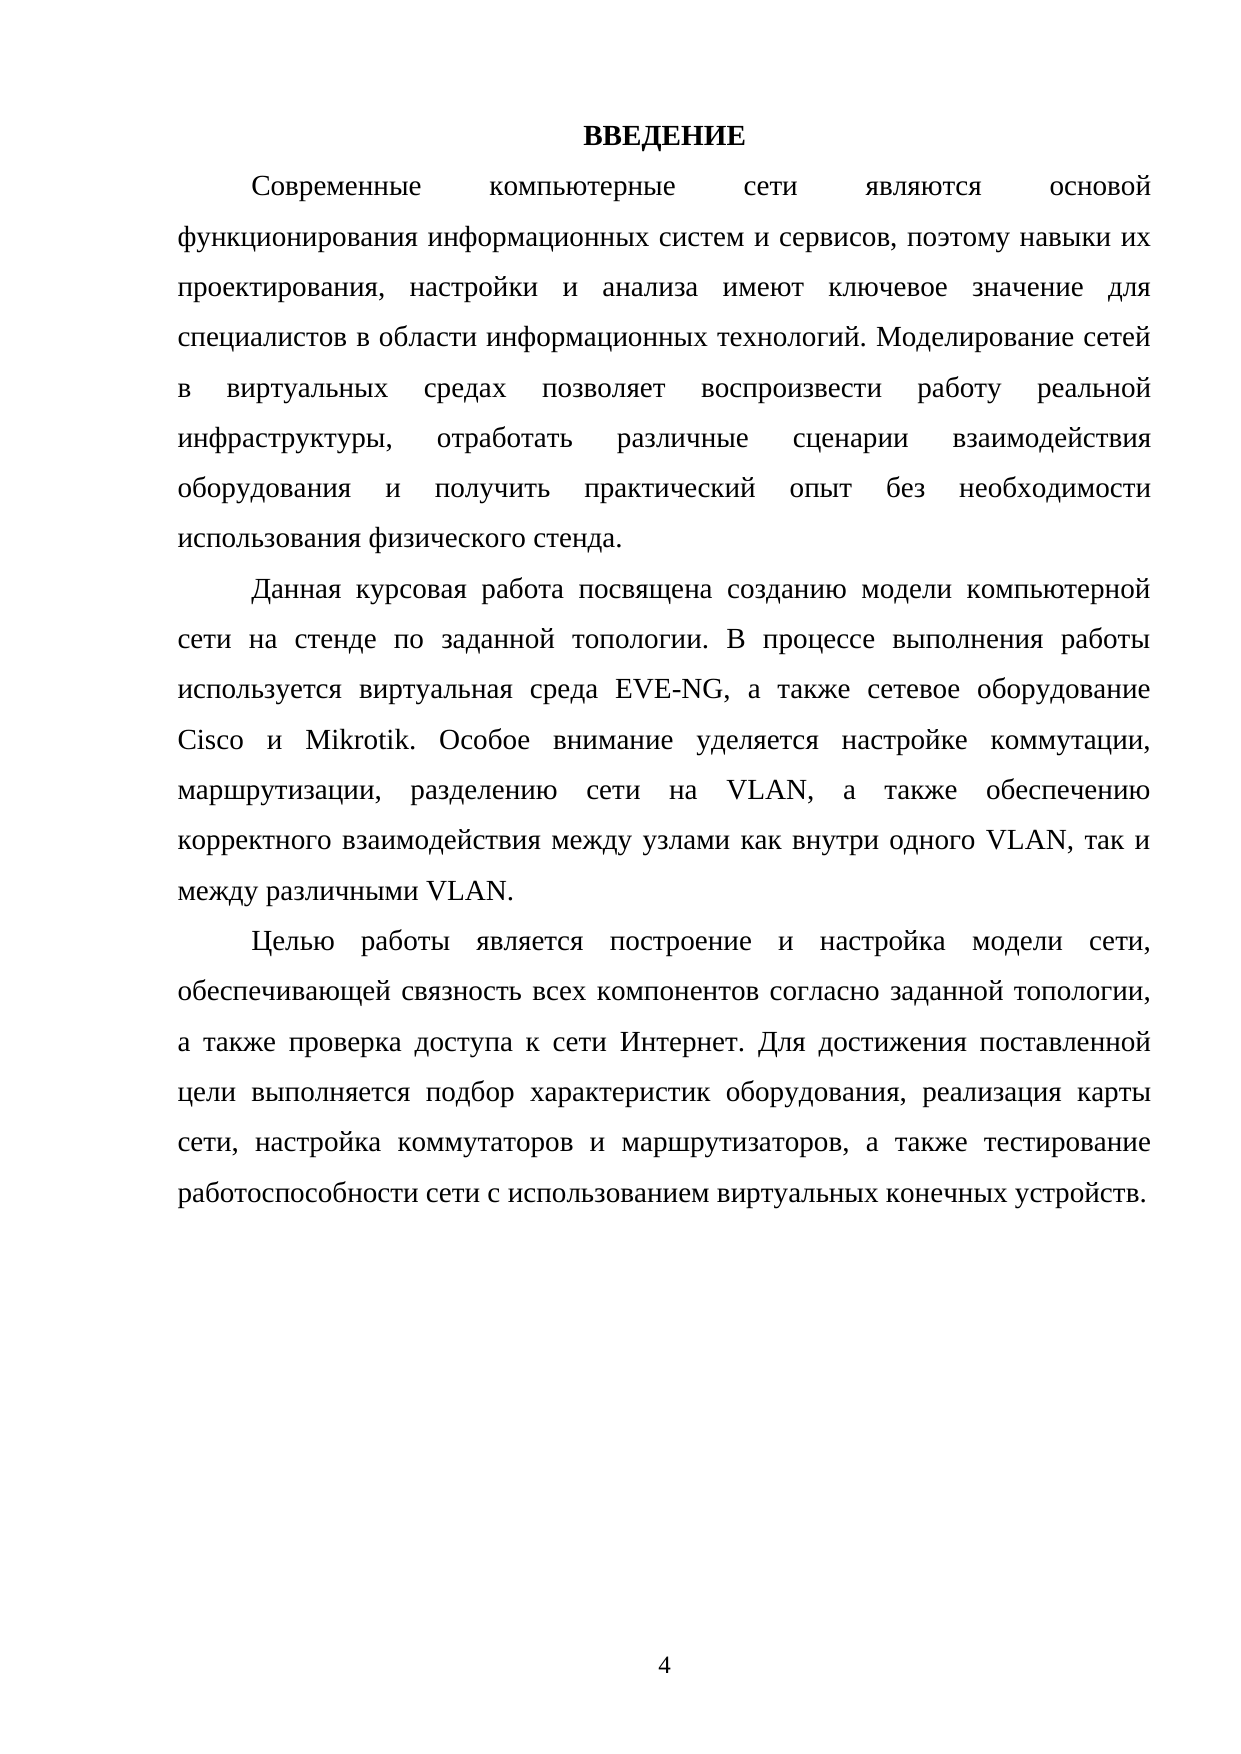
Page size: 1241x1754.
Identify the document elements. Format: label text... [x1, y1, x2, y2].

text Современные компьютерные сети являются основой функционирования информационных систем и сервисов, поэтому навыки их проектирования, настройки и анализа имеют ключевое значение для специалистов в области информационных технологий. Моделирование сетей в виртуальных средах позволяет воспроизвести работу реальной инфраструктуры, отработать различные сценарии взаимодействия оборудования и получить практический опыт без необходимости использования физического стенда. [177, 168, 1152, 554]
text ВВЕДЕНИЕ [177, 118, 1152, 152]
text Данная курсовая работа посвящена созданию модели компьютерной сети на стенде по заданной топологии. В процессе выполнения работы используется виртуальная среда EVE-NG, а также сетевое оборудование Cisco и Mikrotik. Особое внимание уделяется настройке коммутации, маршрутизации, разделению сети на VLAN, а также обеспечению корректного взаимодействия между узлами как внутри одного VLAN, так и между различными VLAN. [177, 571, 1152, 906]
text Целью работы является построение и настройка модели сети, обеспечивающей связность всех компонентов согласно заданной топологии, а также проверка доступа к сети Интернет. Для достижения поставленной цели выполняется подбор характеристик оборудования, реализация карты сети, настройка коммутаторов и маршрутизаторов, а также тестирование работоспособности сети с использованием виртуальных конечных устройств. [177, 923, 1152, 1208]
